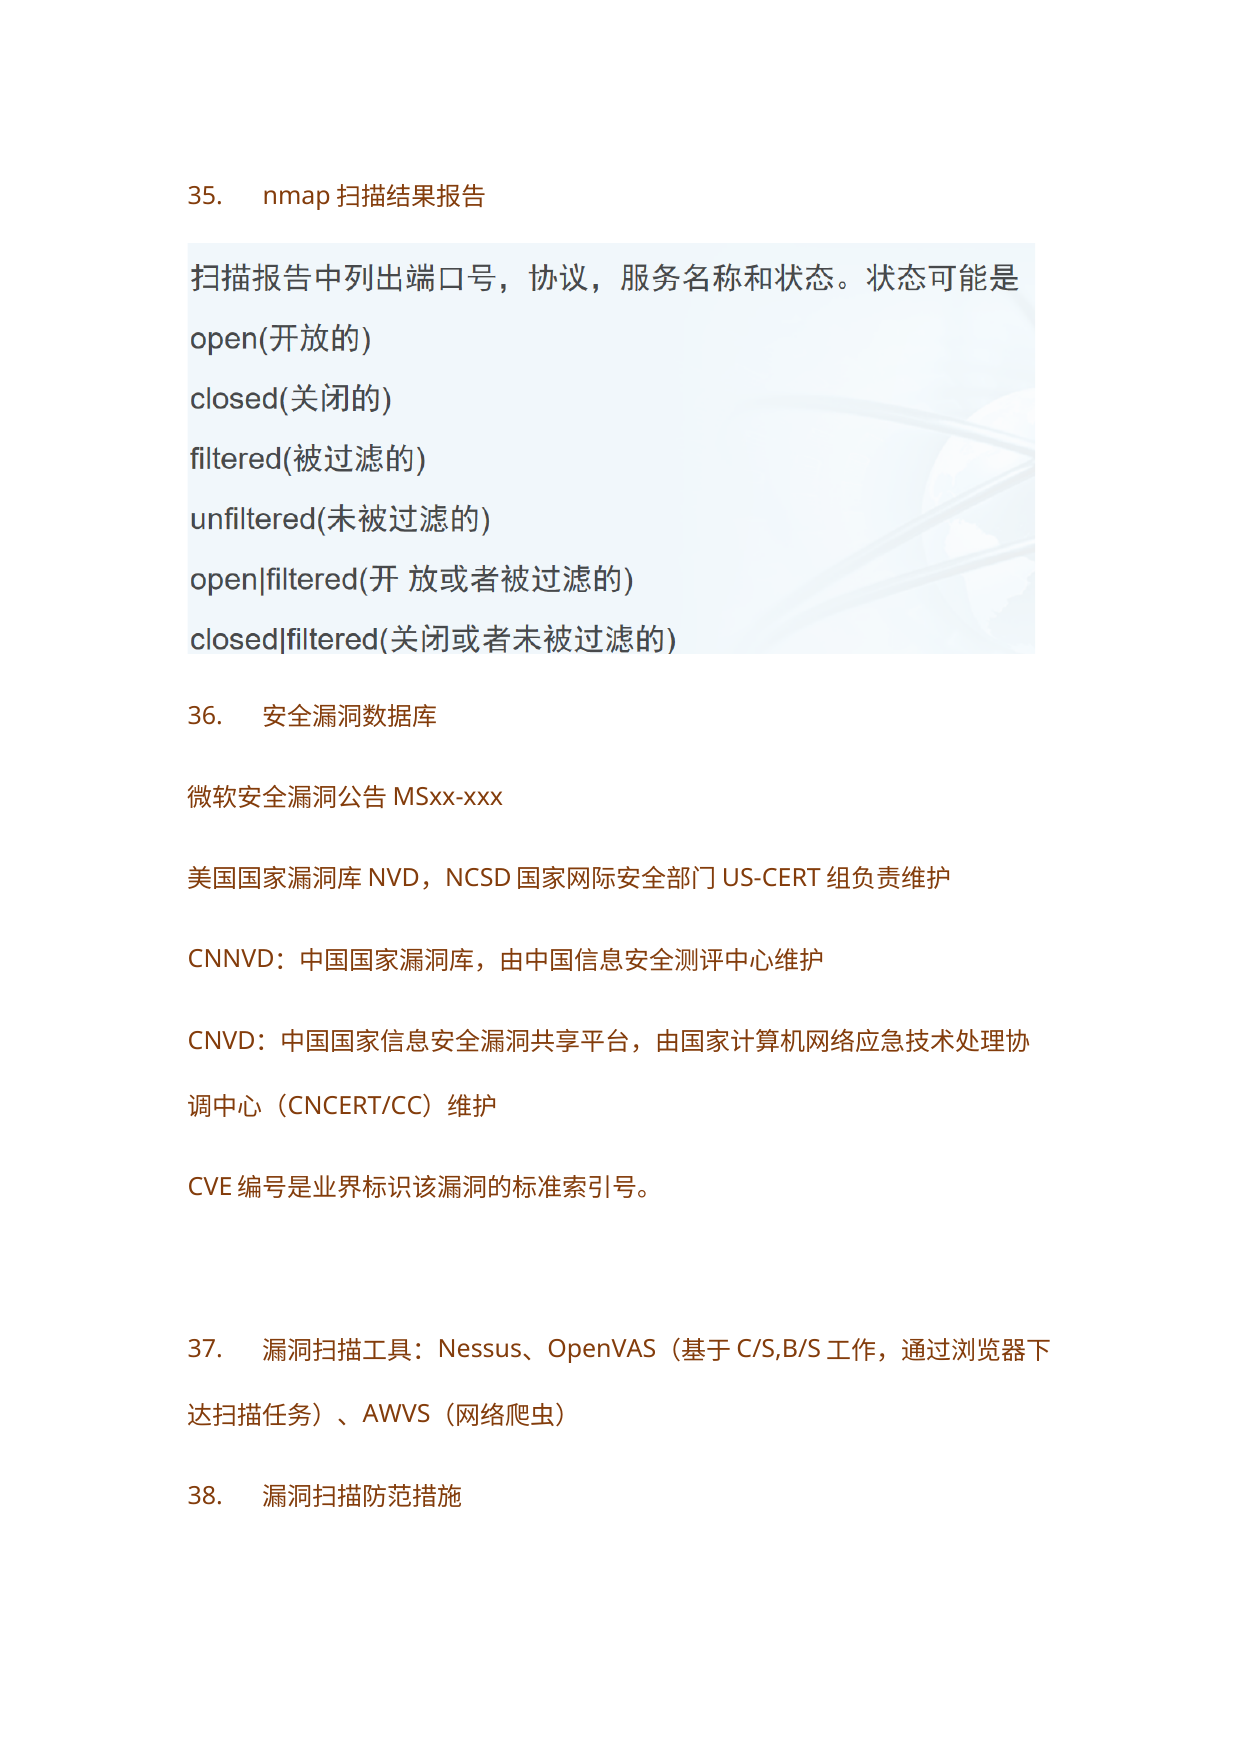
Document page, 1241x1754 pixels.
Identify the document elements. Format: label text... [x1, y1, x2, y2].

list CNNVD：中国国家漏洞库，由中国信息安全测评中心维护 [187, 926, 1053, 991]
text 漏洞扫描工具：Nessus、OpenVAS（基于C/S,B/S工作，通过浏览器下达扫描任务）、AWVS（网络爬虫） [187, 1316, 1053, 1446]
list 美国国家漏洞库NVD，NCSD国家网际安全部门US-CERT组负责维护 [187, 844, 1053, 909]
text 漏洞扫描防范措施 [187, 1462, 1053, 1527]
list 微软安全漏洞公告MSxx-xxx [187, 763, 1053, 828]
picture [187, 243, 1036, 654]
text nmap扫描结果报告 [187, 162, 1053, 227]
list CVE编号是业界标识该漏洞的标准索引号。 [187, 1153, 1053, 1218]
text 安全漏洞数据库 [187, 682, 1053, 747]
list CNVD：中国国家信息安全漏洞共享平台，由国家计算机网络应急技术处理协调中心（CNCERT/CC）维护 [187, 1007, 1053, 1137]
